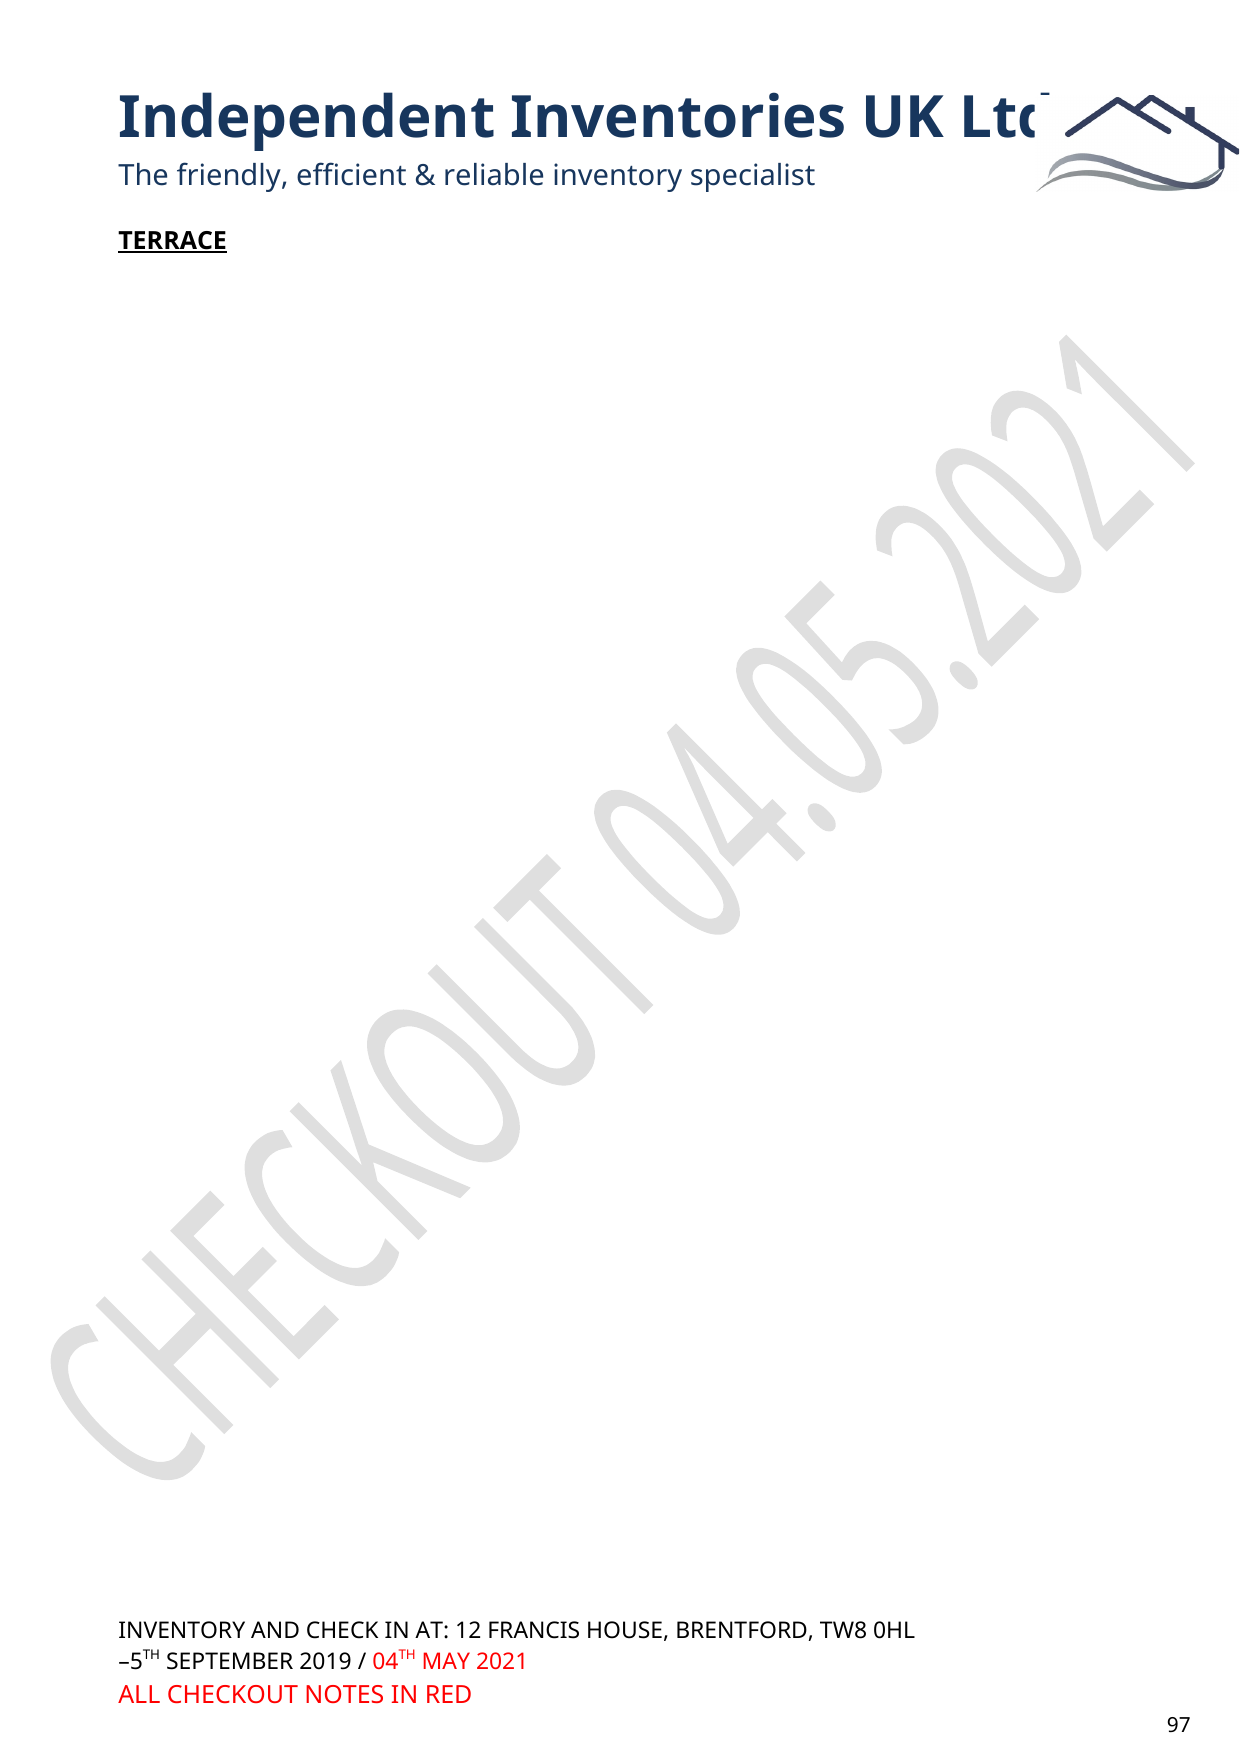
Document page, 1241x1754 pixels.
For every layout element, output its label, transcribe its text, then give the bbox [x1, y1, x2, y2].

text TERRACE [118, 223, 1106, 257]
picture [1034, 95, 1240, 192]
